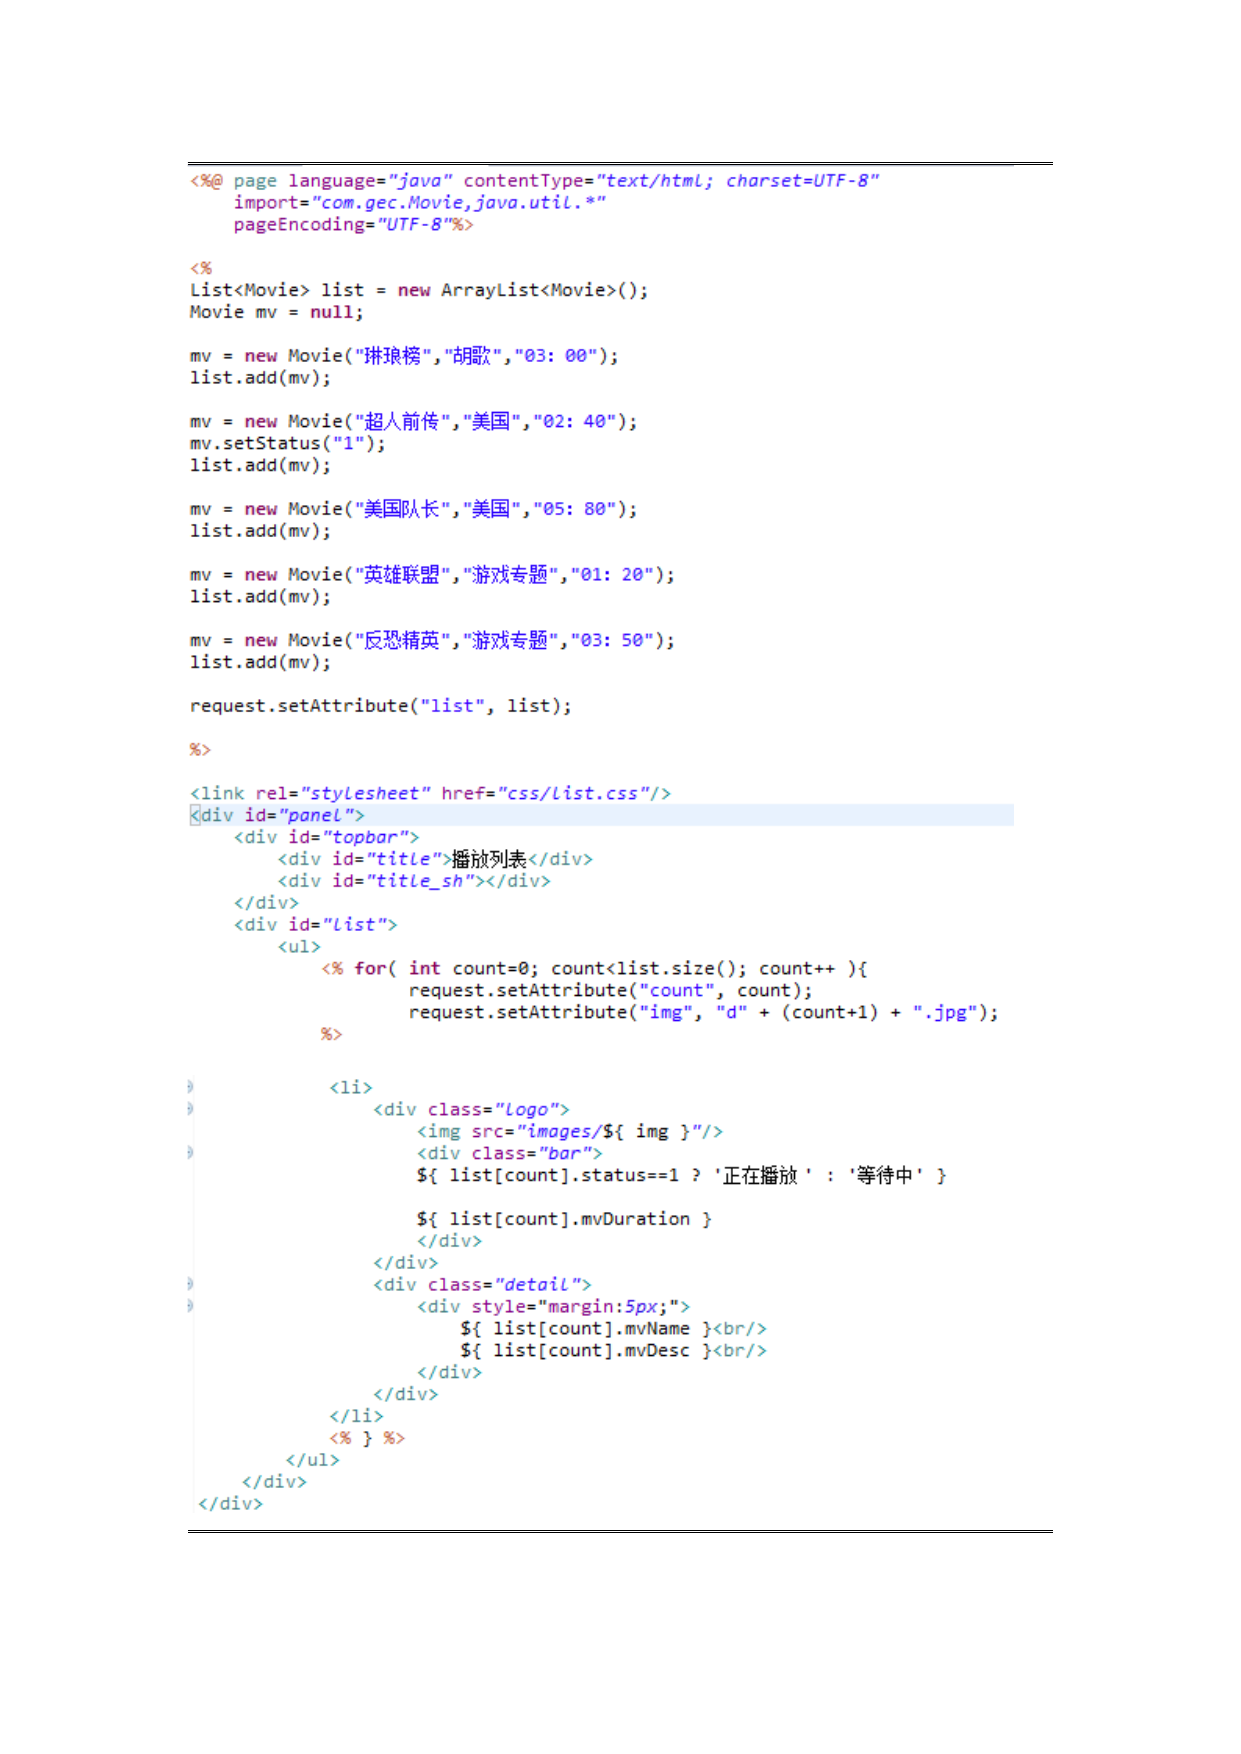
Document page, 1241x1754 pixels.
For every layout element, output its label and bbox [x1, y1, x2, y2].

picture [187, 165, 1014, 1045]
picture [187, 1075, 952, 1513]
